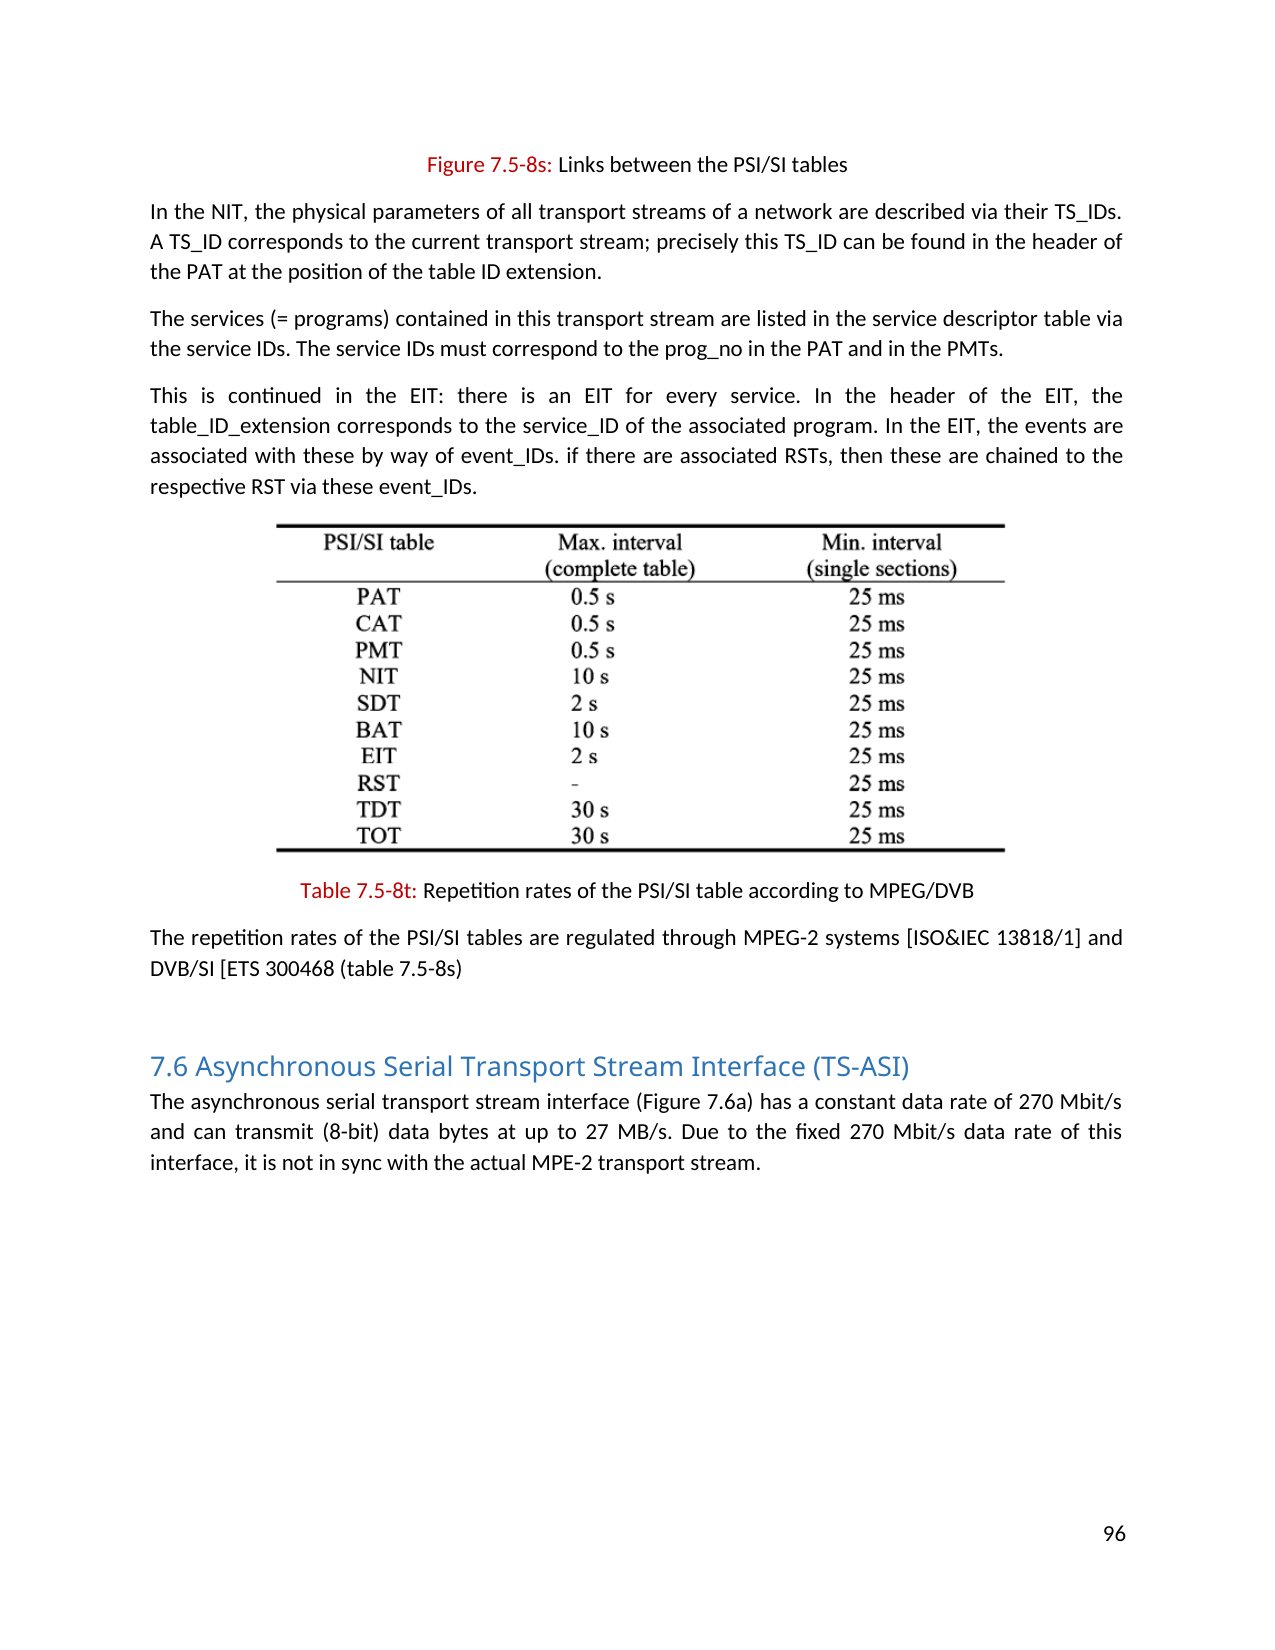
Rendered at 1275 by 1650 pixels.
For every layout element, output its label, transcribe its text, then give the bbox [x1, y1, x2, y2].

text The repetition rates of the PSI/SI tables are regulated through MPEG-2 systems [ISO&IEC 13818/1] and DVB/SI [ETS 300468 (table 7.5-8s) [150, 923, 1125, 982]
text Figure 7.5-8s: Links between the PSI/SI tables [150, 150, 1125, 178]
text This is continued in the EIT: there is an EIT for every service. In the header of the EIT, the table_ID_extension corresponds to the service_ID of the associated program. In the EIT, the events are associated with these by way of event_IDs. if there are associated RSTs, then these are chained to the respective RST via these event_IDs. [150, 381, 1125, 500]
text In the NIT, the physical parameters of all transport streams of a network are described via their TS_IDs. A TS_ID corresponds to the current transport stream; precisely this TS_ID can be found in the header of the PAT at the position of the table ID extension. [150, 197, 1125, 285]
subtitle 7.6 Asynchronous Serial Transport Stream Interface (TS-ASI) [150, 1047, 1125, 1084]
text The services (= programs) contained in this transport stream are listed in the service descriptor table via the service IDs. The service IDs must correspond to the prog_no in the PAT and in the PMTs. [150, 304, 1125, 362]
text The asynchronous serial transport stream interface (Figure 7.6a) has a constant data rate of 270 Mbit/s and can transmit (8-bit) data bytes at up to 27 MB/s. Due to the fixed 270 Mbit/s data rate of this interface, it is not in sync with the actual MPE-2 transport stream. [150, 1087, 1125, 1176]
text Table 7.5-8t: Repetition rates of the PSI/SI table according to MPEG/DVB [150, 877, 1125, 905]
